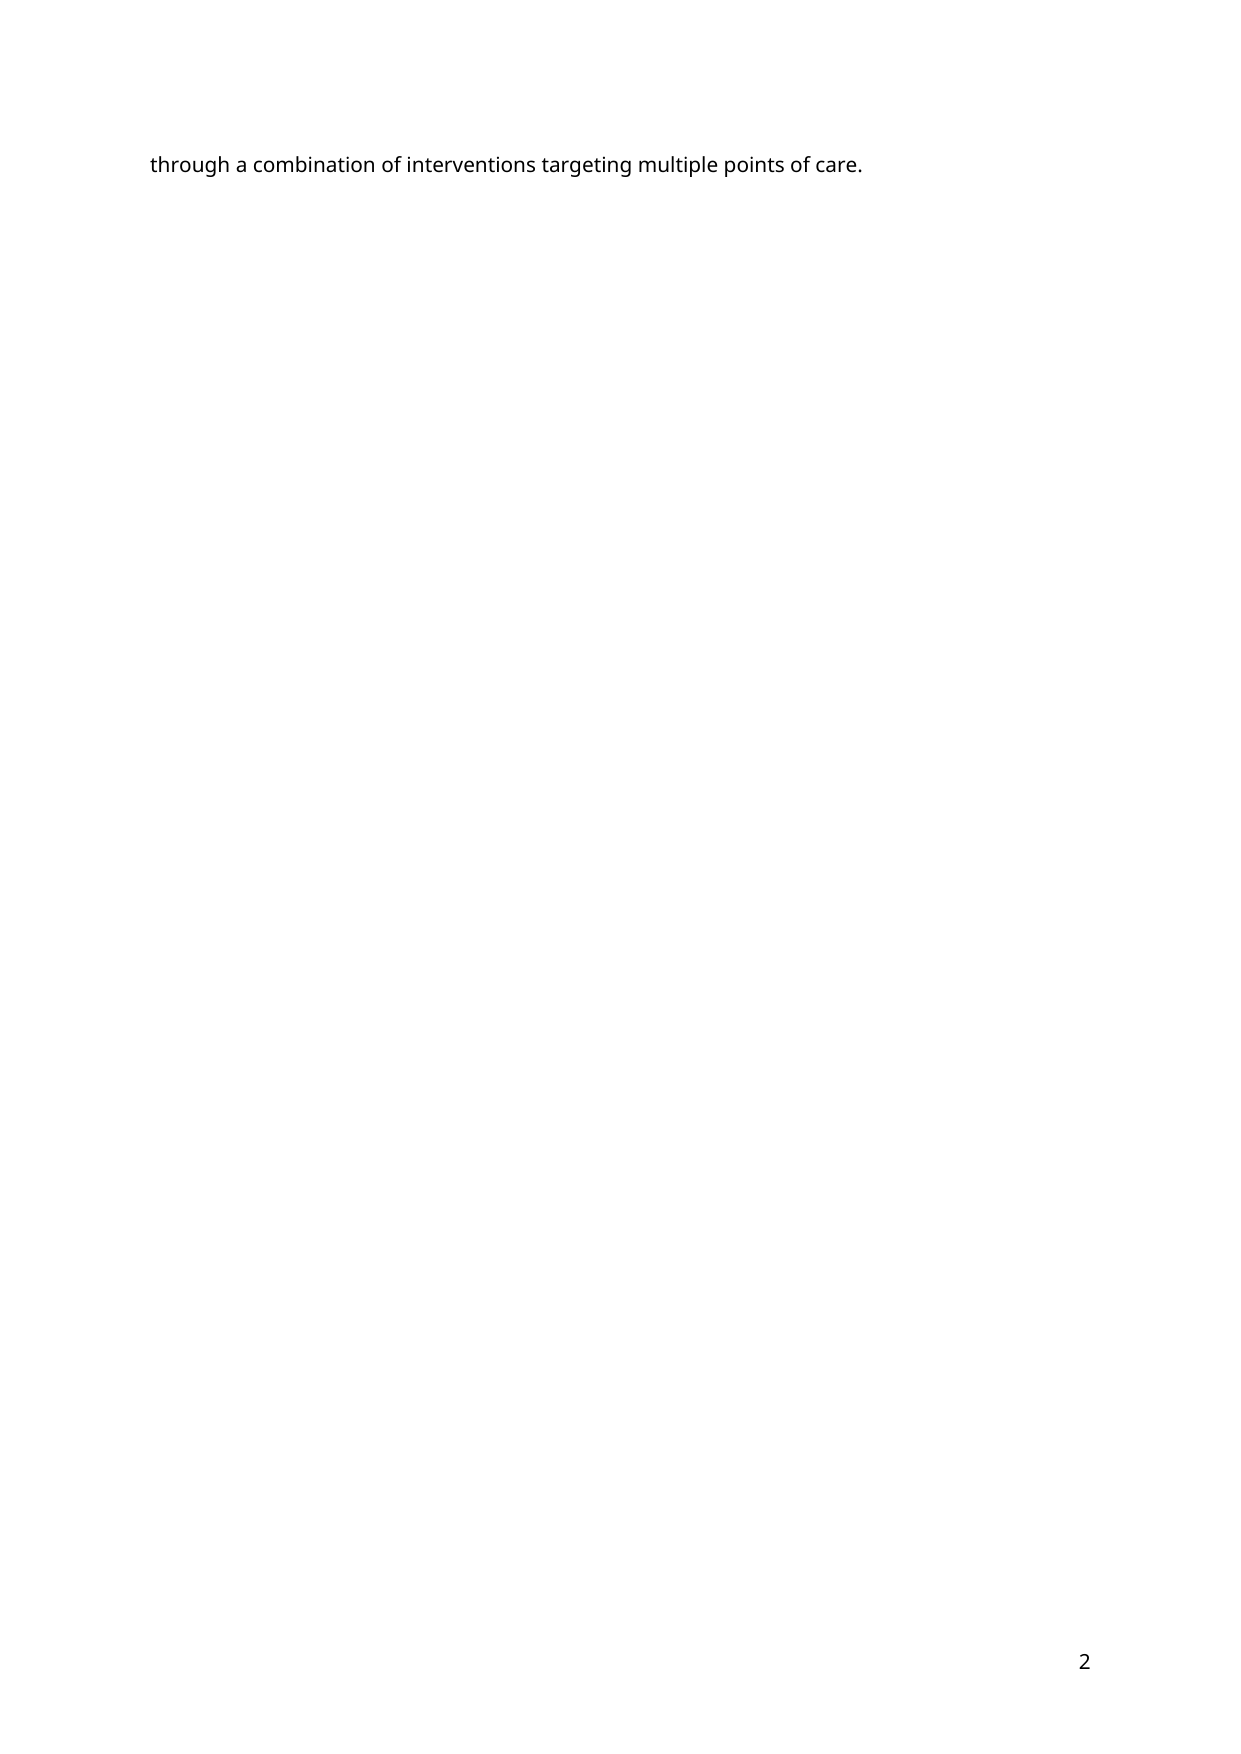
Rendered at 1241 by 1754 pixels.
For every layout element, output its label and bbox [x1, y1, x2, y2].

text [150, 150, 1090, 178]
